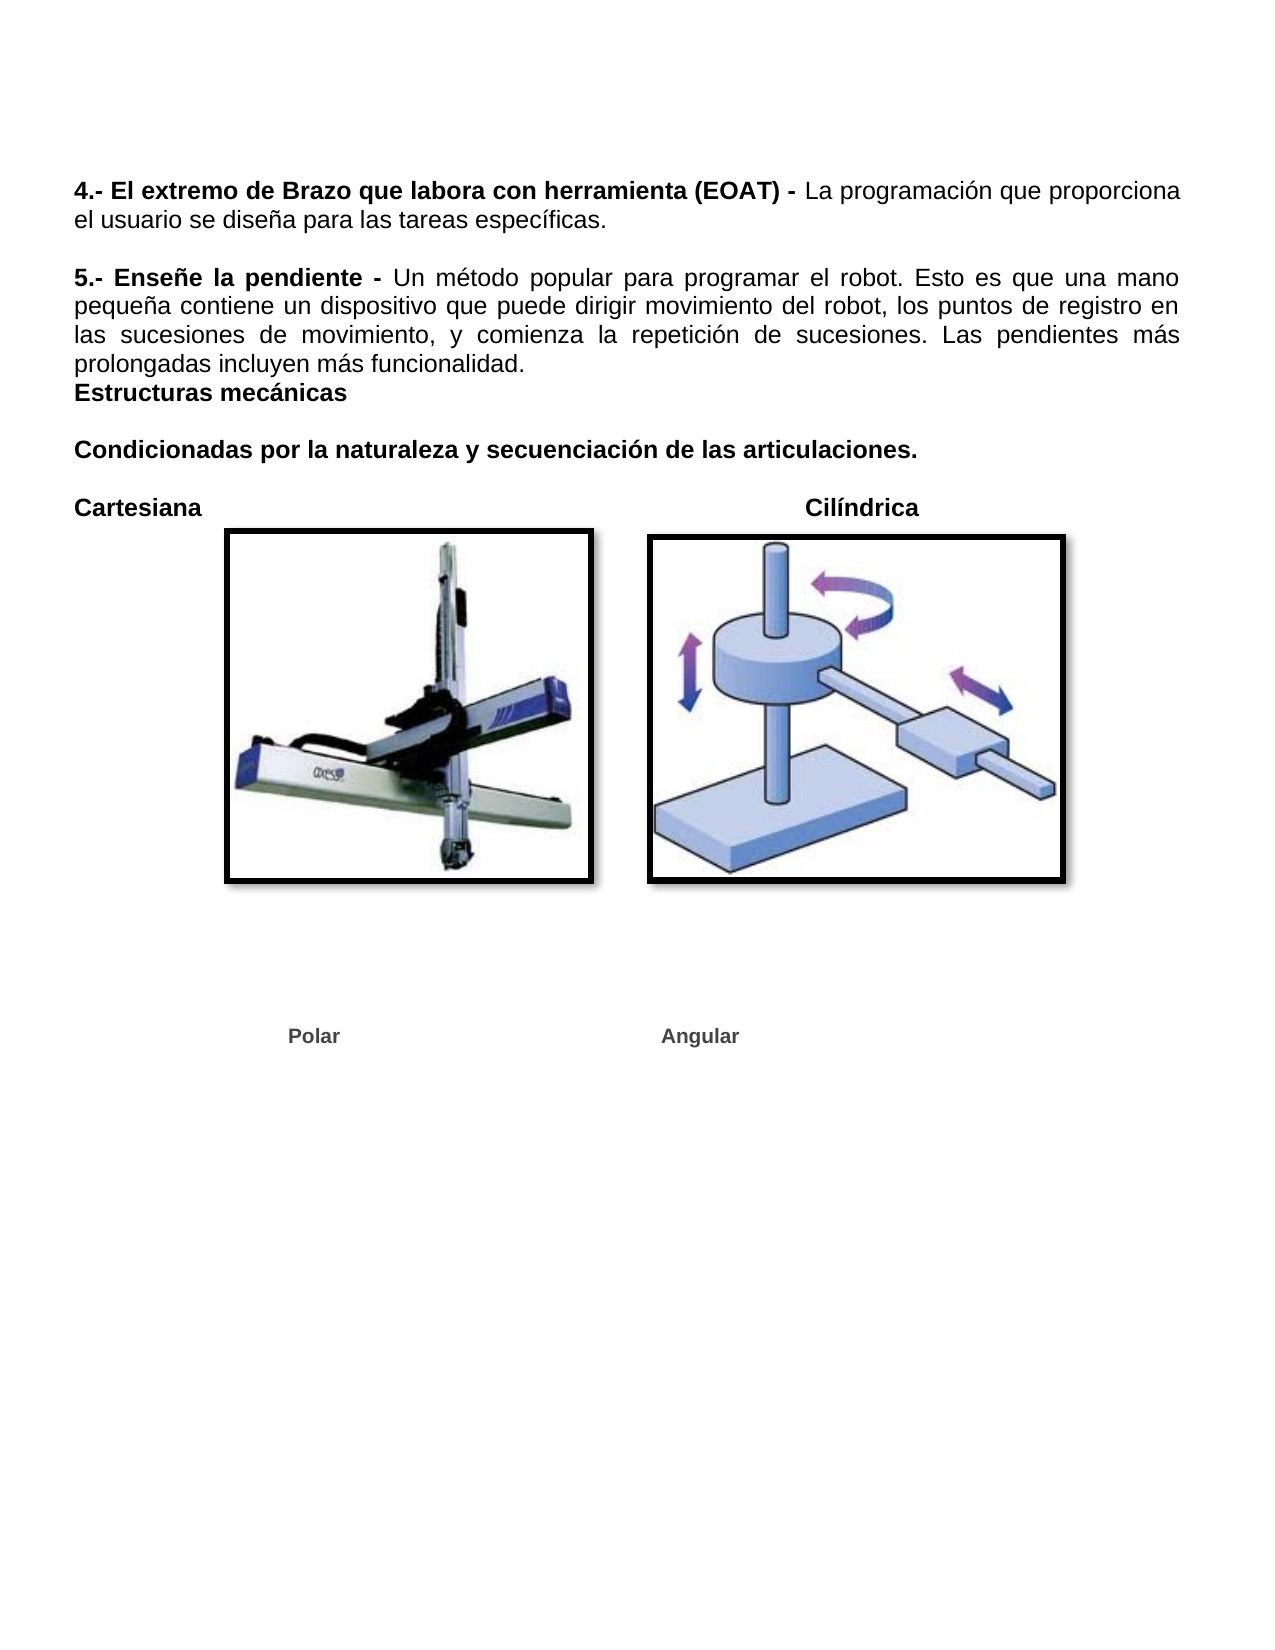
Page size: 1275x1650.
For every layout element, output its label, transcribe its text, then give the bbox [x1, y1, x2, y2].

text 4.- El extremo de Brazo que labora con herramienta (EOAT) - La programación que proporciona el usuario se diseña para las tareas específicas. [74, 176, 1181, 234]
picture [653, 540, 1060, 877]
picture [230, 534, 588, 878]
text Polar Angular [74, 1024, 1226, 1048]
text Condicionadas por la naturaleza y secuenciación de las articulaciones. [74, 435, 1181, 464]
text Cartesiana Cilíndrica [74, 493, 1181, 521]
text 5.- Enseñe la pendiente - Un método popular para programar el robot. Esto es que una mano pequeña contiene un dispositivo que puede dirigir movimiento del robot, los puntos de registro en las sucesiones de movimiento, y comienza la repetición de sucesiones. Las pendientes más prolongadas incluyen más funcionalidad. [74, 263, 1181, 378]
text Estructuras mecánicas [74, 378, 1181, 406]
